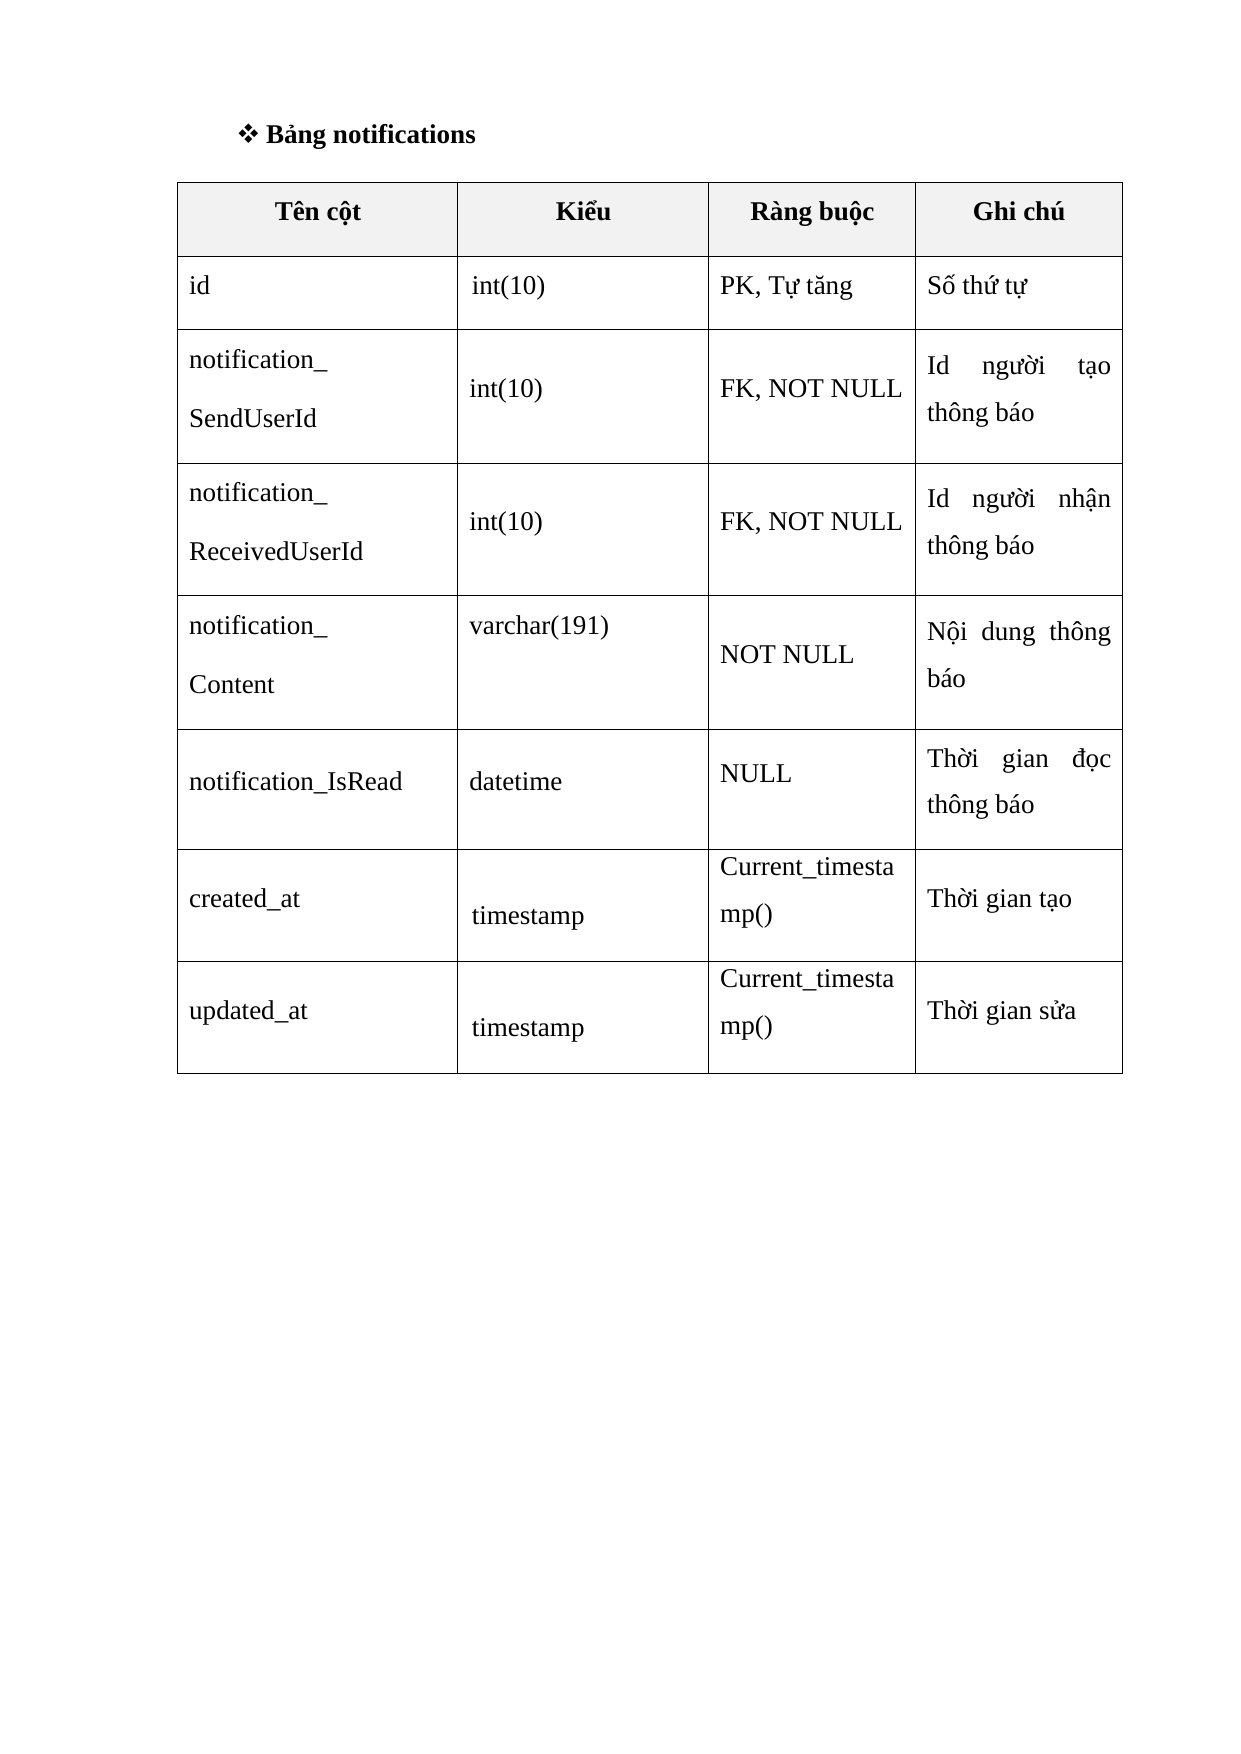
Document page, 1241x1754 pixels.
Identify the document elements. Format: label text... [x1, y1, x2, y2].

table_cell NULL [709, 730, 915, 849]
table_cell Current_timestamp() [709, 850, 915, 961]
table_cell datetime [458, 730, 708, 849]
table_cell int(10) [458, 257, 708, 329]
table_header Kiểu [458, 183, 708, 256]
table_cell Số thứ tự [916, 257, 1122, 329]
table_cell Id người nhận thông báo [916, 464, 1122, 595]
table_header Tên cột [178, 183, 457, 256]
table_cell Nội dung thông báo [916, 596, 1122, 728]
table_cell varchar(191) [458, 596, 708, 728]
table_cell notification_ Content [178, 596, 457, 728]
table_cell notification_IsRead [178, 730, 457, 849]
table_cell PK, Tự tăng [709, 257, 915, 329]
table_header Ràng buộc [709, 183, 915, 256]
table_cell notification_ ReceivedUserId [178, 464, 457, 595]
table_cell Thời gian sửa [916, 962, 1122, 1073]
table_cell Thời gian tạo [916, 850, 1122, 961]
table_cell id [178, 257, 457, 329]
table_cell notification_ SendUserId [178, 330, 457, 462]
table_cell Id người tạo thông báo [916, 330, 1122, 462]
table_cell updated_at [178, 962, 457, 1073]
table_cell FK, NOT NULL [709, 330, 915, 462]
table_cell int(10) [458, 464, 708, 595]
table_cell Thời gian đọc thông báo [916, 730, 1122, 849]
table_cell FK, NOT NULL [709, 464, 915, 595]
table_cell created_at [178, 850, 457, 961]
table_cell timestamp [458, 962, 708, 1073]
list Bảng notifications [236, 118, 1122, 149]
table_cell NOT NULL [709, 596, 915, 728]
table_cell timestamp [458, 850, 708, 961]
table_header Ghi chú [916, 183, 1122, 256]
table_cell int(10) [458, 330, 708, 462]
table_cell Current_timestamp() [709, 962, 915, 1073]
